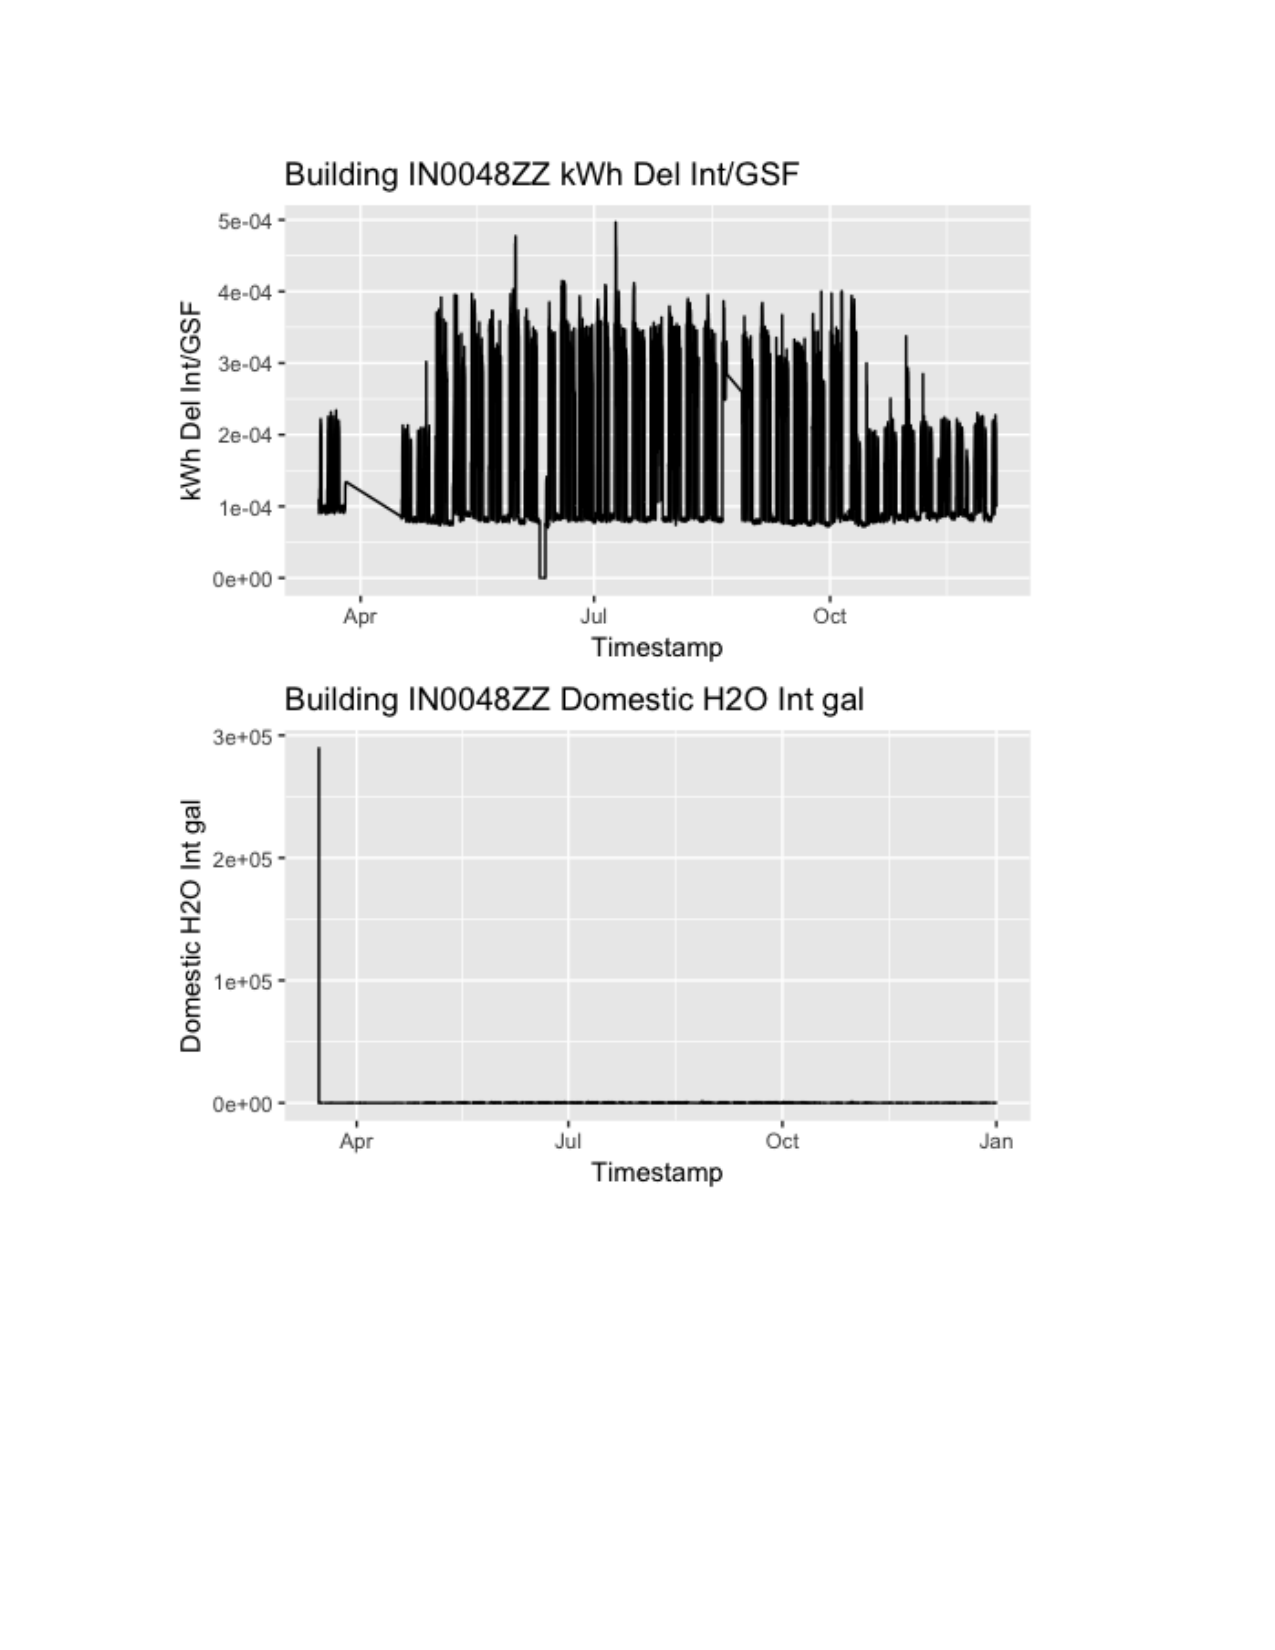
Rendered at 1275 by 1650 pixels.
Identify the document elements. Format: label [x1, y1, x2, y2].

picture [168, 150, 1044, 1200]
